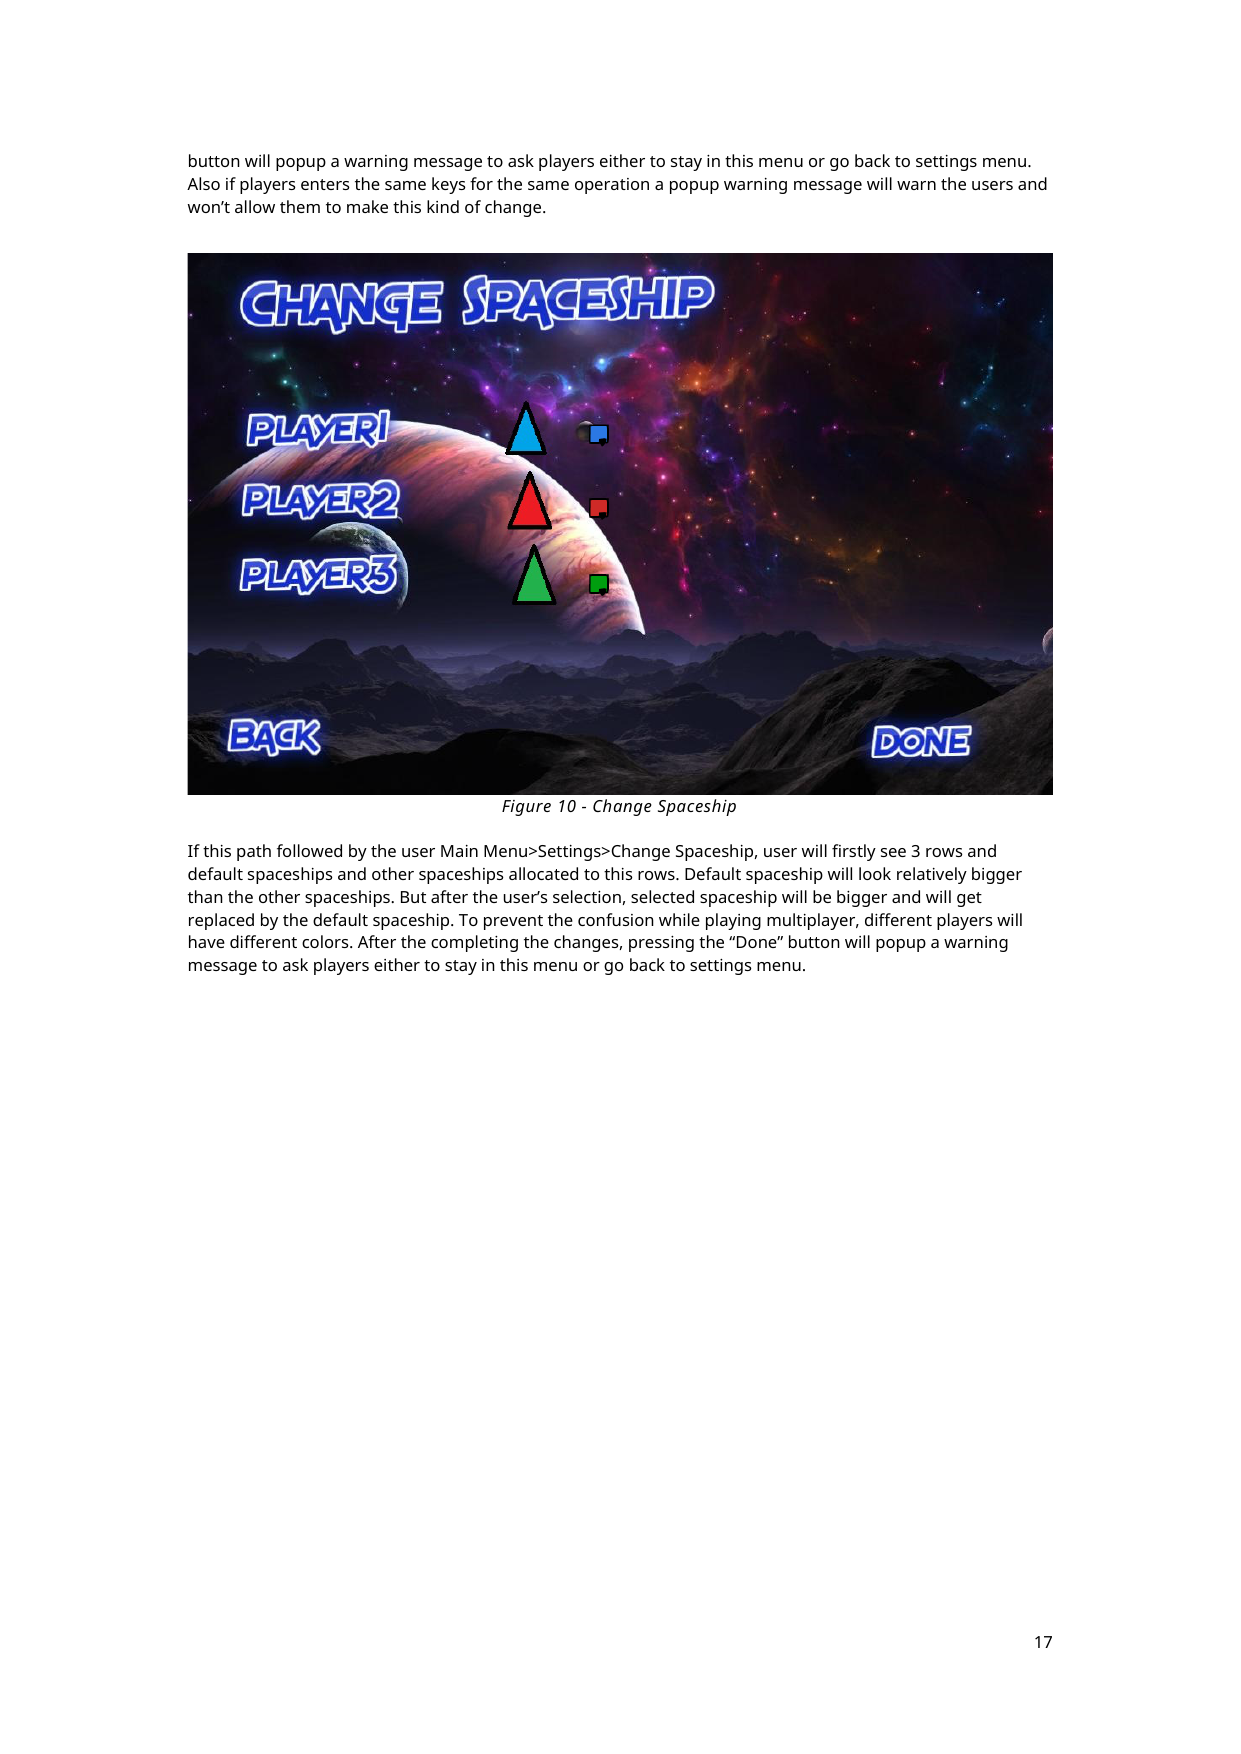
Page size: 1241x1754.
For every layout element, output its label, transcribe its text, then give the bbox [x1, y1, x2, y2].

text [187, 150, 1053, 218]
text If this path followed by the user Main Menu>Settings>Change Spaceship, user will firstly see 3 rows and default spaceships and other spaceships allocated to this rows. Default spaceship will look relatively bigger than the other spaceships. But after the user’s selection, selected spaceship will be bigger and will get replaced by the default spaceship. To prevent the confusion while playing multiplayer, different players will have different colors. After the completing the changes, pressing the “Done” button will popup a warning message to ask players either to stay in this menu or go back to settings menu. [187, 840, 1053, 976]
text Figure 10 - Change Spaceship [187, 795, 1053, 817]
picture [187, 253, 1053, 795]
